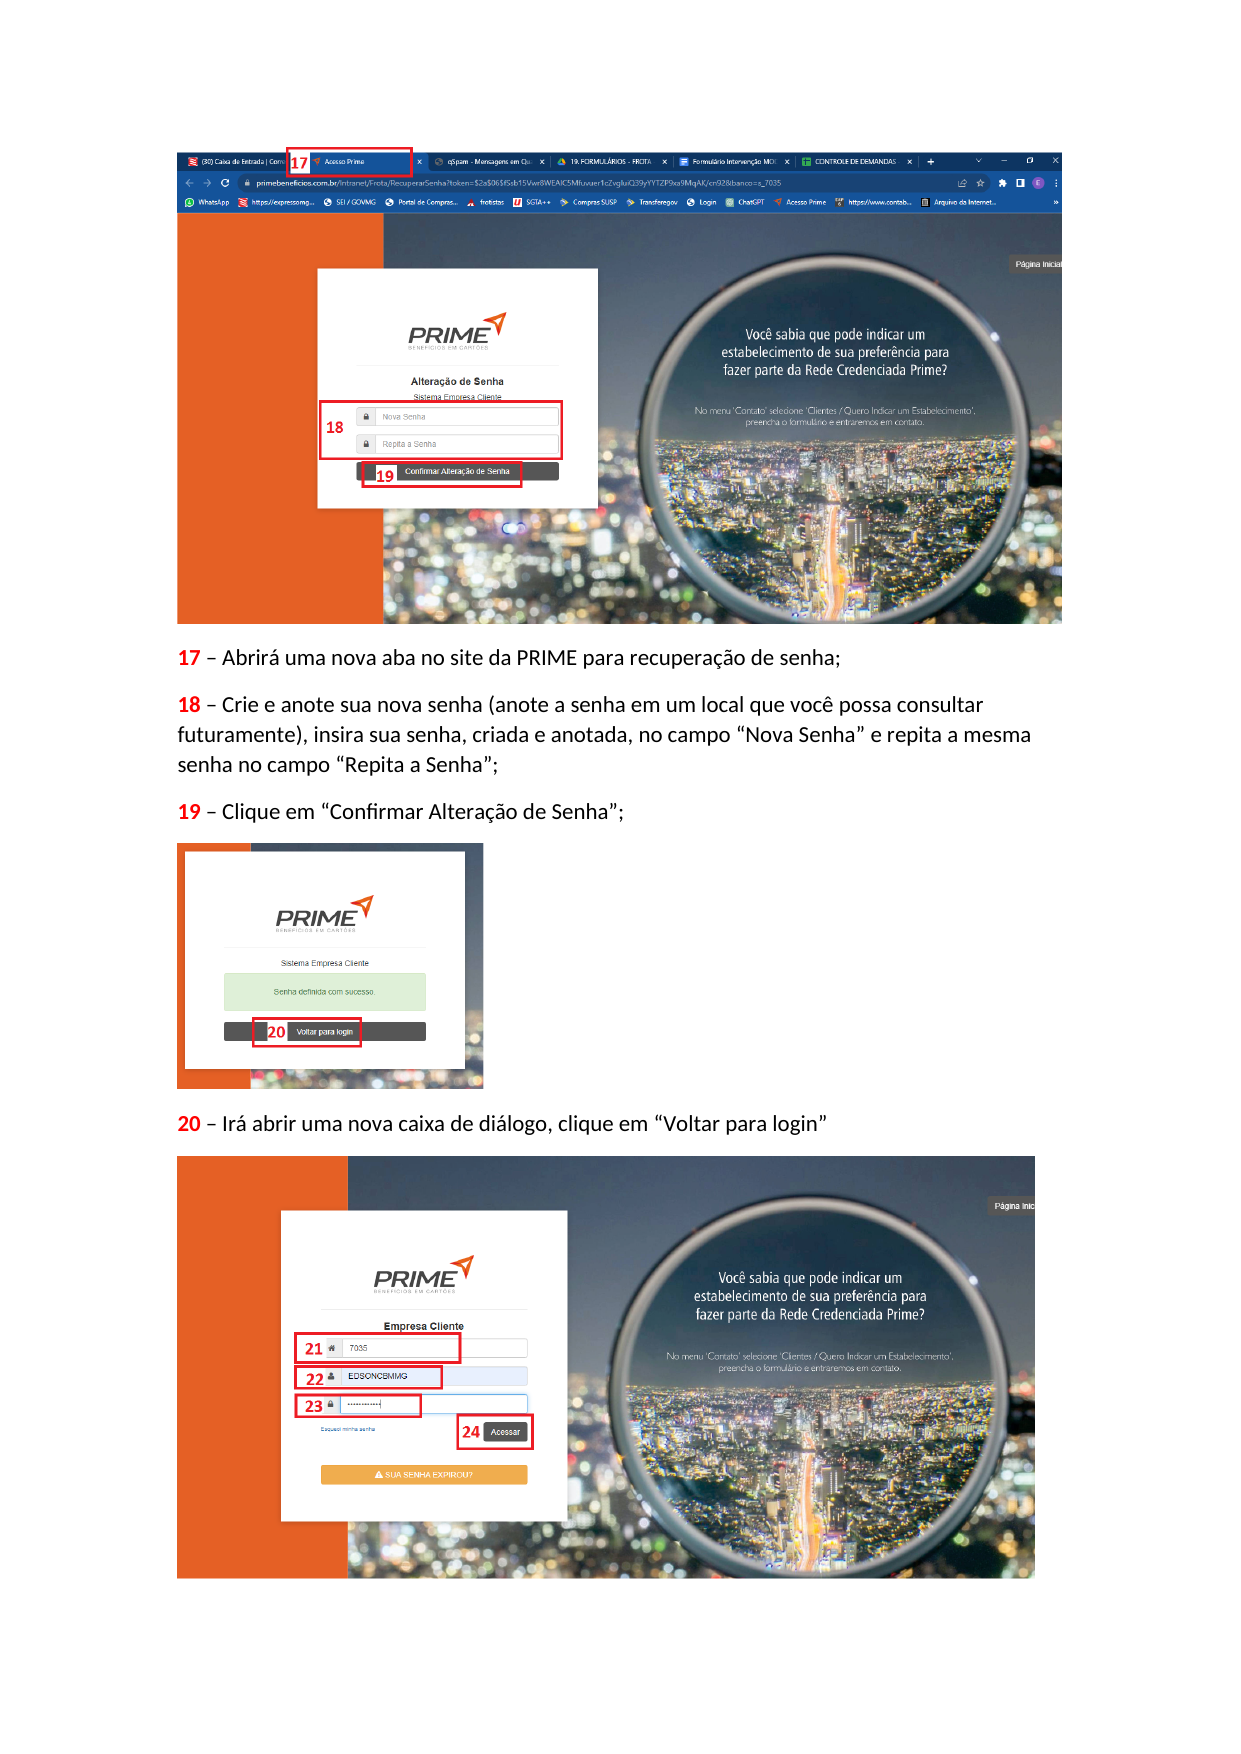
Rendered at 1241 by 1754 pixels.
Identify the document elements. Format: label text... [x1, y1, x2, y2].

text 19 – Clique em “Confirmar Alteração de Senha”; [177, 797, 1063, 825]
text 17 – Abrirá uma nova aba no site da PRIME para recuperação de senha; [177, 643, 1063, 671]
picture [177, 1156, 1062, 1584]
text 18 – Crie e anote sua nova senha (anote a senha em um local que você possa consultar futuramente), insira sua senha, criada e anotada, no campo “Nova Senha” e repita a mesma senha no campo “Repita a Senha”; [177, 690, 1063, 778]
picture [177, 843, 484, 1091]
picture [177, 147, 1062, 624]
text 20 – Irá abrir uma nova caixa de diálogo, clique em “Voltar para login” [177, 1109, 1063, 1137]
